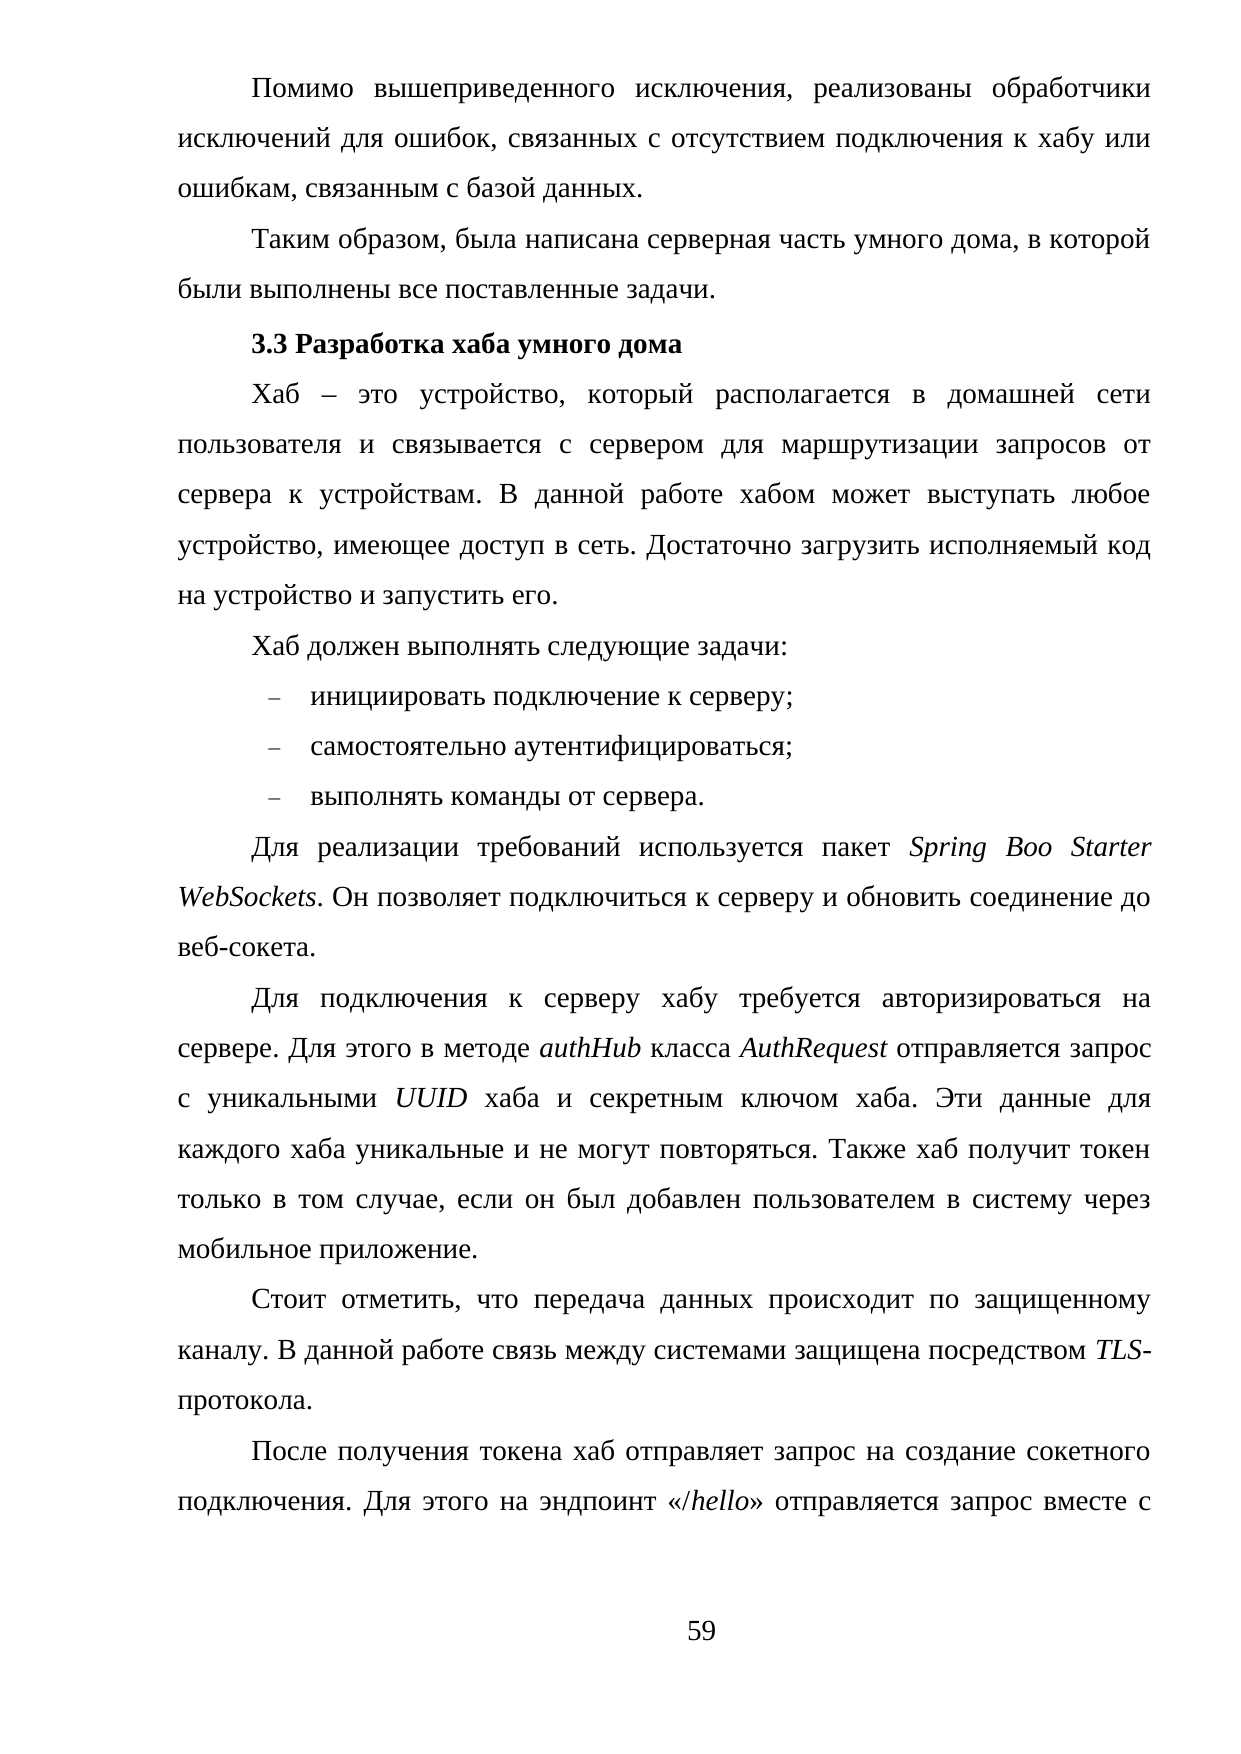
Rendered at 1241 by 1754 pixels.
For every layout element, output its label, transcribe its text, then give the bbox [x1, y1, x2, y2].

text Для реализации требований используется пакет Spring Boo Starter WebSockets. Он позволяет подключиться к серверу и обновить соединение до веб-сокета. [177, 829, 1152, 963]
text Для подключения к серверу хабу требуется авторизироваться на сервере. Для этого в методе authHub класса AuthRequest отправляется запрос с уникальными UUID хаба и секретным ключом хаба. Эти данные для каждого хаба уникальные и не могут повторяться. Также хаб получит токен только в том случае, если он был добавлен пользователем в систему через мобильное приложение. [177, 980, 1152, 1265]
text Помимо вышеприведенного исключения, реализованы обработчики исключений для ошибок, связанных с отсутствием подключения к хабу или ошибкам, связанным с базой данных. [177, 70, 1152, 204]
text Таким образом, была написана серверная часть умного дома, в которой были выполнены все поставленные задачи. [177, 221, 1152, 305]
text Хаб должен выполнять следующие задачи: [177, 628, 1152, 661]
list выполнять команды от сервера. [266, 778, 1152, 812]
text 3.3 Разработка хаба умного дома [177, 326, 1152, 359]
text Стоит отметить, что передача данных происходит по защищенному каналу. В данной работе связь между системами защищена посредством TLS-протокола. [177, 1282, 1152, 1416]
list самостоятельно аутентифицироваться; [266, 728, 1152, 762]
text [177, 1433, 1152, 1516]
text Хаб – это устройство, который располагается в домашней сети пользователя и связывается с сервером для маршрутизации запросов от сервера к устройствам. В данной работе хабом может выступать любое устройство, имеющее доступ в сеть. Достаточно загрузить исполняемый код на устройство и запустить его. [177, 376, 1152, 611]
list инициировать подключение к серверу; [266, 678, 1152, 711]
